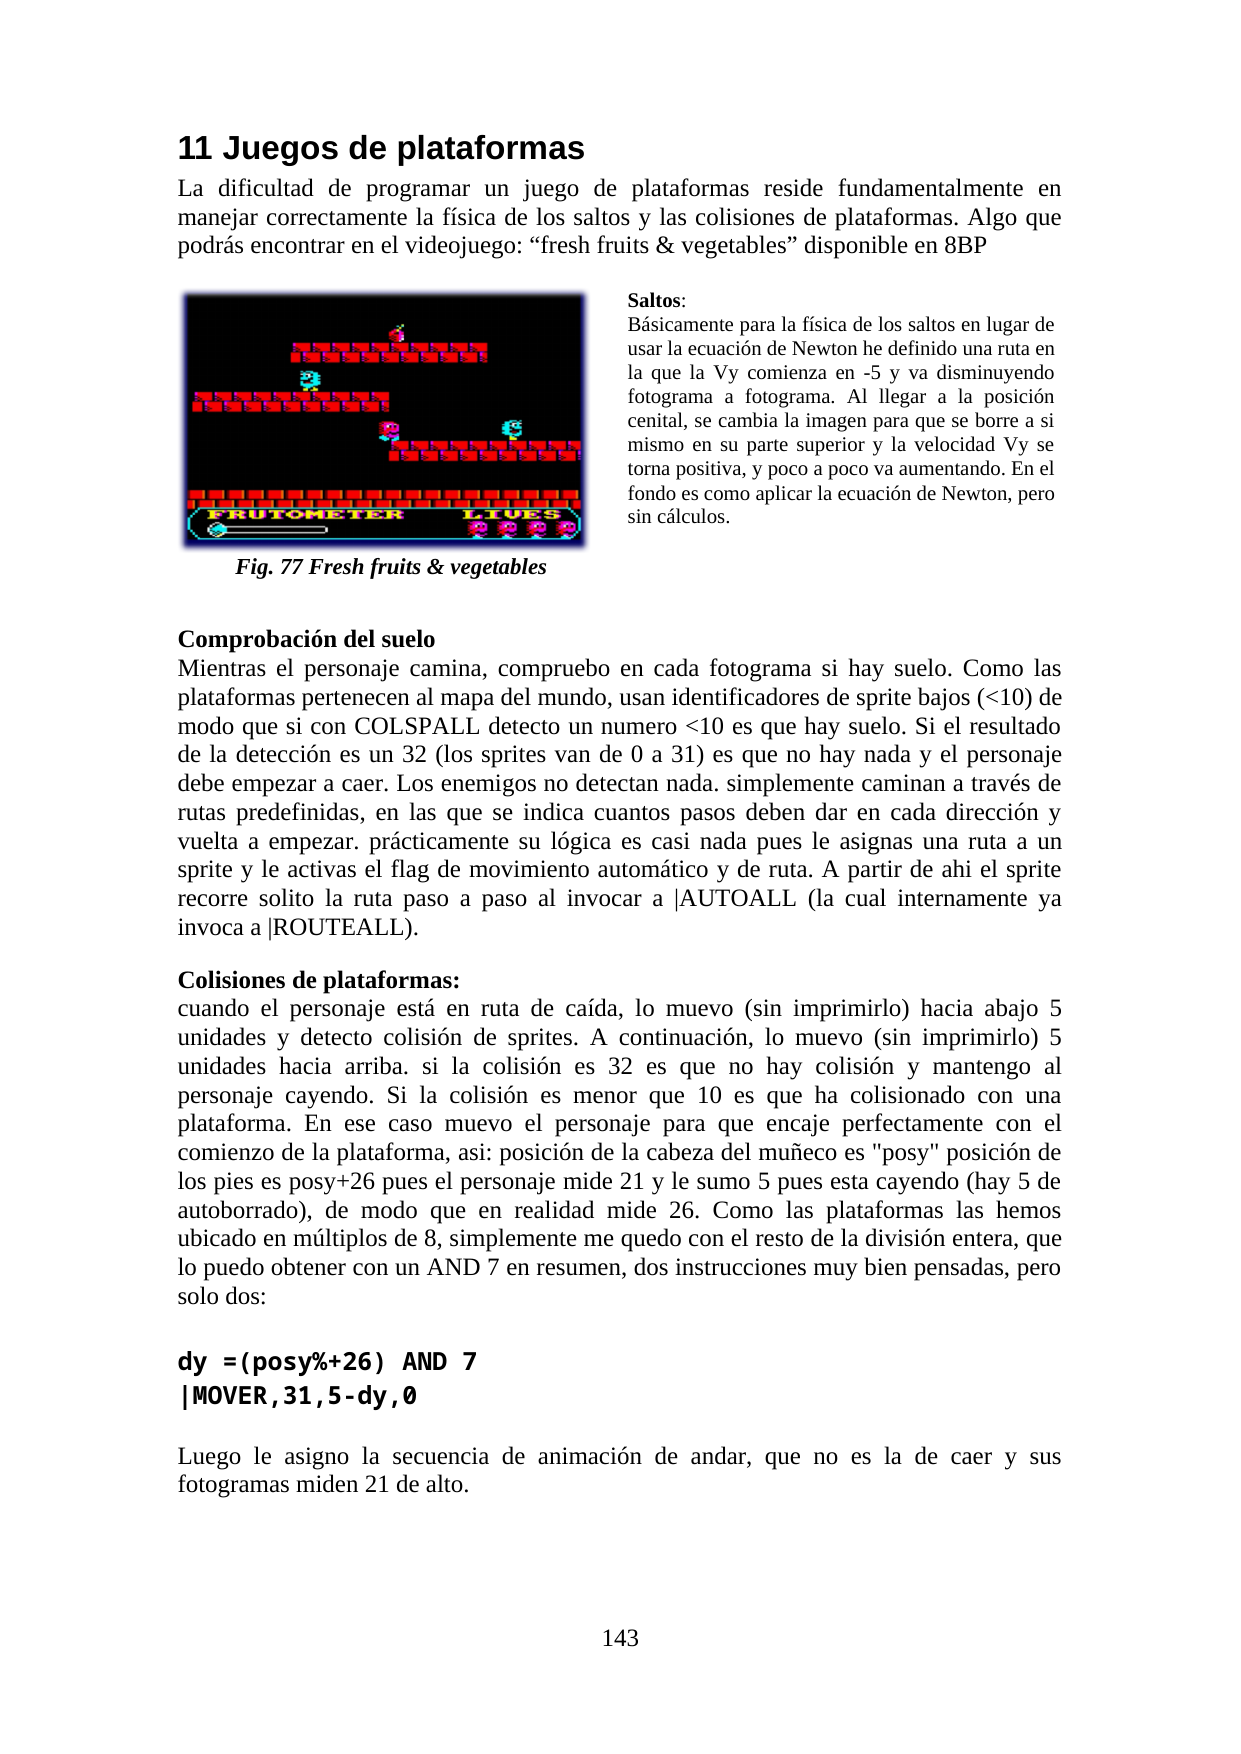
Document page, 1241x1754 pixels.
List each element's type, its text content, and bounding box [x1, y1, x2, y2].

text dy =(posy%+26) AND 7 [177, 1344, 1063, 1378]
picture [187, 297, 581, 544]
text Luego le asigno la secuencia de animación de andar, que no es la de caer y sus fotogramas miden 21 de alto. [177, 1441, 1063, 1498]
text Mientras el personaje camina, compruebo en cada fotograma si hay suelo. Como las plataformas pertenecen al mapa del mundo, usan identificadores de sprite bajos (<10) de modo que si con COLSPALL detecto un numero <10 es que hay suelo. Si el resultado de la detección es un 32 (los sprites van de 0 a 31) es que no hay nada y el personaje debe empezar a caer. Los enemigos no detectan nada. simplemente caminan a través de rutas predefinidas, en las que se indica cuantos pasos deben dar en cada dirección y vuelta a empezar. prácticamente su lógica es casi nada pues le asignas una ruta a un sprite y le activas el flag de movimiento automático y de ruta. A partir de ahi el sprite recorre solito la ruta paso a paso al invocar a |AUTOALL (la cual internamente ya invoca a |ROUTEALL)﻿. [177, 653, 1063, 941]
subtitle Juegos de plataformas [177, 128, 1063, 167]
text Colisiones de plataformas: [177, 965, 1063, 993]
text La dificultad de programar un juego de plataformas reside fundamentalmente en manejar correctamente la física de los saltos y las colisiones de plataformas. Algo que podrás encontrar en el videojuego: “fresh fruits & vegetables” disponible en 8BP [177, 173, 1063, 259]
text |MOVER,31,5-dy,0 [177, 1378, 1063, 1412]
text Comprobación del suelo [177, 624, 1063, 653]
text cuando el personaje está en ruta de caída, lo muevo (sin imprimirlo) hacia abajo 5 unidades y detecto colisión de sprites. A continuación, lo muevo (sin imprimirlo) 5 unidades hacia arriba. si la colisión es 32 es que no hay colisión y mantengo al personaje cayendo. Si la colisión es menor que 10 es que ha colisionado con una plataforma. En ese caso muevo el personaje para que encaje perfectamente con el comienzo de la plataforma, asi: posición de la cabeza del muñeco es "posy" posición de los pies es posy+26 pues el personaje mide 21 y le sumo 5 pues esta cayendo (hay 5 de autoborrado), de modo que en realidad mide 26. Como las plataformas las hemos ubicado en múltiplos de 8, simplemente me quedo con el resto de la división entera, que lo puedo obtener con un AND 7 en resumen, dos instrucciones muy bien pensadas, pero solo dos: [177, 993, 1063, 1310]
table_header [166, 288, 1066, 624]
